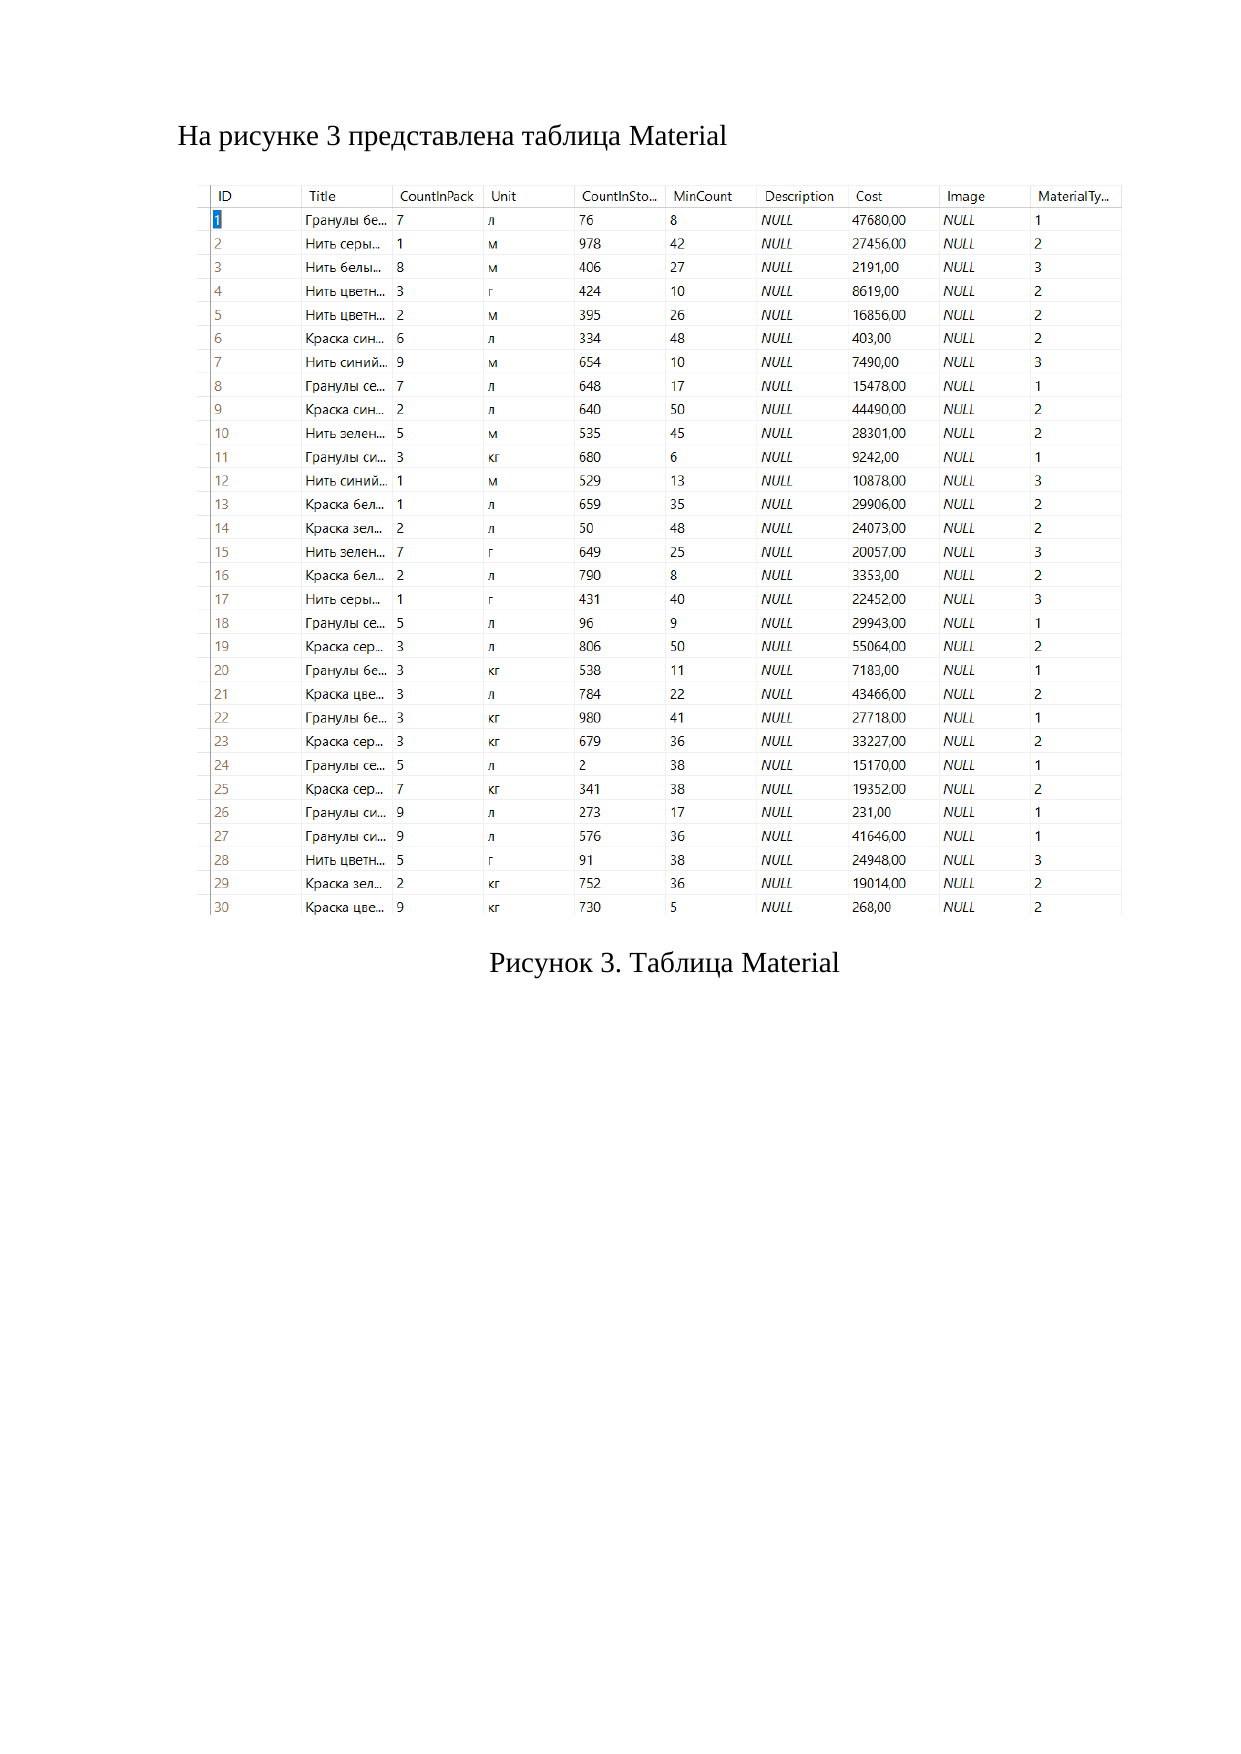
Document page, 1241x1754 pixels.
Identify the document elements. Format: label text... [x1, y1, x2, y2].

picture [197, 185, 1132, 915]
text На рисунке 3 представлена таблица Material [177, 118, 1152, 152]
text Рисунок 3. Таблица Material [177, 945, 1152, 979]
